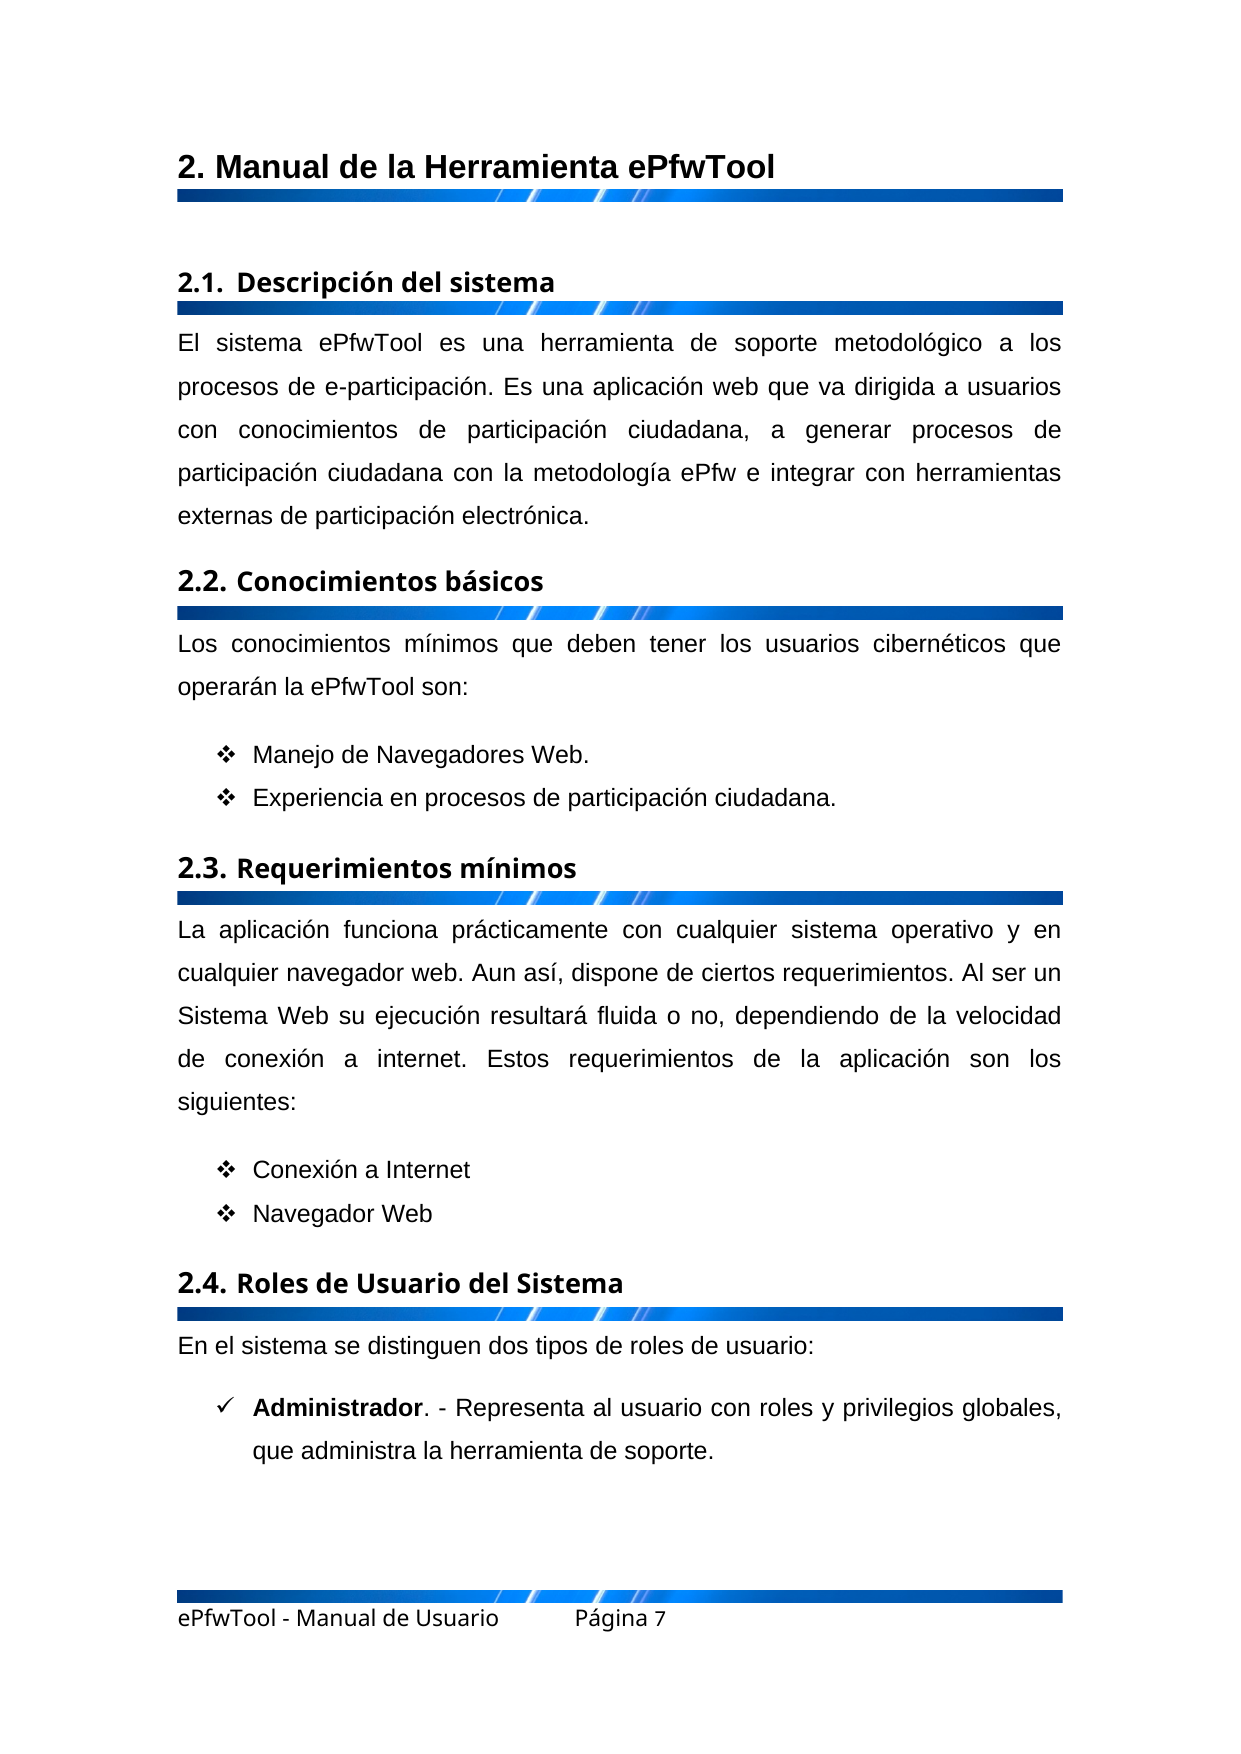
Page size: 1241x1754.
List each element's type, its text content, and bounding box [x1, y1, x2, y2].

picture [177, 301, 1063, 315]
subtitle Requerimientos mínimos [177, 847, 1063, 887]
subtitle Roles de Usuario del Sistema [177, 1263, 1063, 1302]
list Conexión a Internet [215, 1156, 1063, 1184]
text El sistema ePfwTool es una herramienta de soporte metodológico a los procesos de e-participación. Es una aplicación web que va dirigida a usuarios con conocimientos de participación ciudadana, a generar procesos de participación ciudadana con la metodología ePfw e integrar con herramientas externas de participación electrónica. [177, 328, 1063, 530]
subtitle Descripción del sistema [177, 264, 1063, 301]
text Los conocimientos mínimos que deben tener los usuarios cibernéticos que operarán la ePfwTool son: [177, 628, 1063, 700]
subtitle Manual de la Herramienta ePfwTool [177, 148, 1063, 186]
subtitle Conocimientos básicos [177, 561, 1063, 600]
picture [177, 606, 1063, 620]
picture [177, 189, 1063, 202]
list En el sistema se distinguen dos tipos de roles de usuario: [177, 1331, 1063, 1359]
picture [177, 891, 1063, 905]
picture [177, 1307, 1063, 1321]
list Experiencia en procesos de participación ciudadana. [215, 783, 1063, 812]
picture [177, 1590, 1063, 1603]
list Navegador Web [215, 1199, 1063, 1228]
text La aplicación funciona prácticamente con cualquier sistema operativo y en cualquier navegador web. Aun así, dispone de ciertos requerimientos. Al ser un Sistema Web su ejecución resultará fluida o no, dependiendo de la velocidad de conexión a internet. Estos requerimientos de la aplicación son los siguientes: [177, 915, 1063, 1116]
list Manejo de Navegadores Web. [215, 740, 1063, 769]
list Administrador. - Representa al usuario con roles y privilegios globales, que administra la herramienta de soporte. [215, 1393, 1063, 1465]
